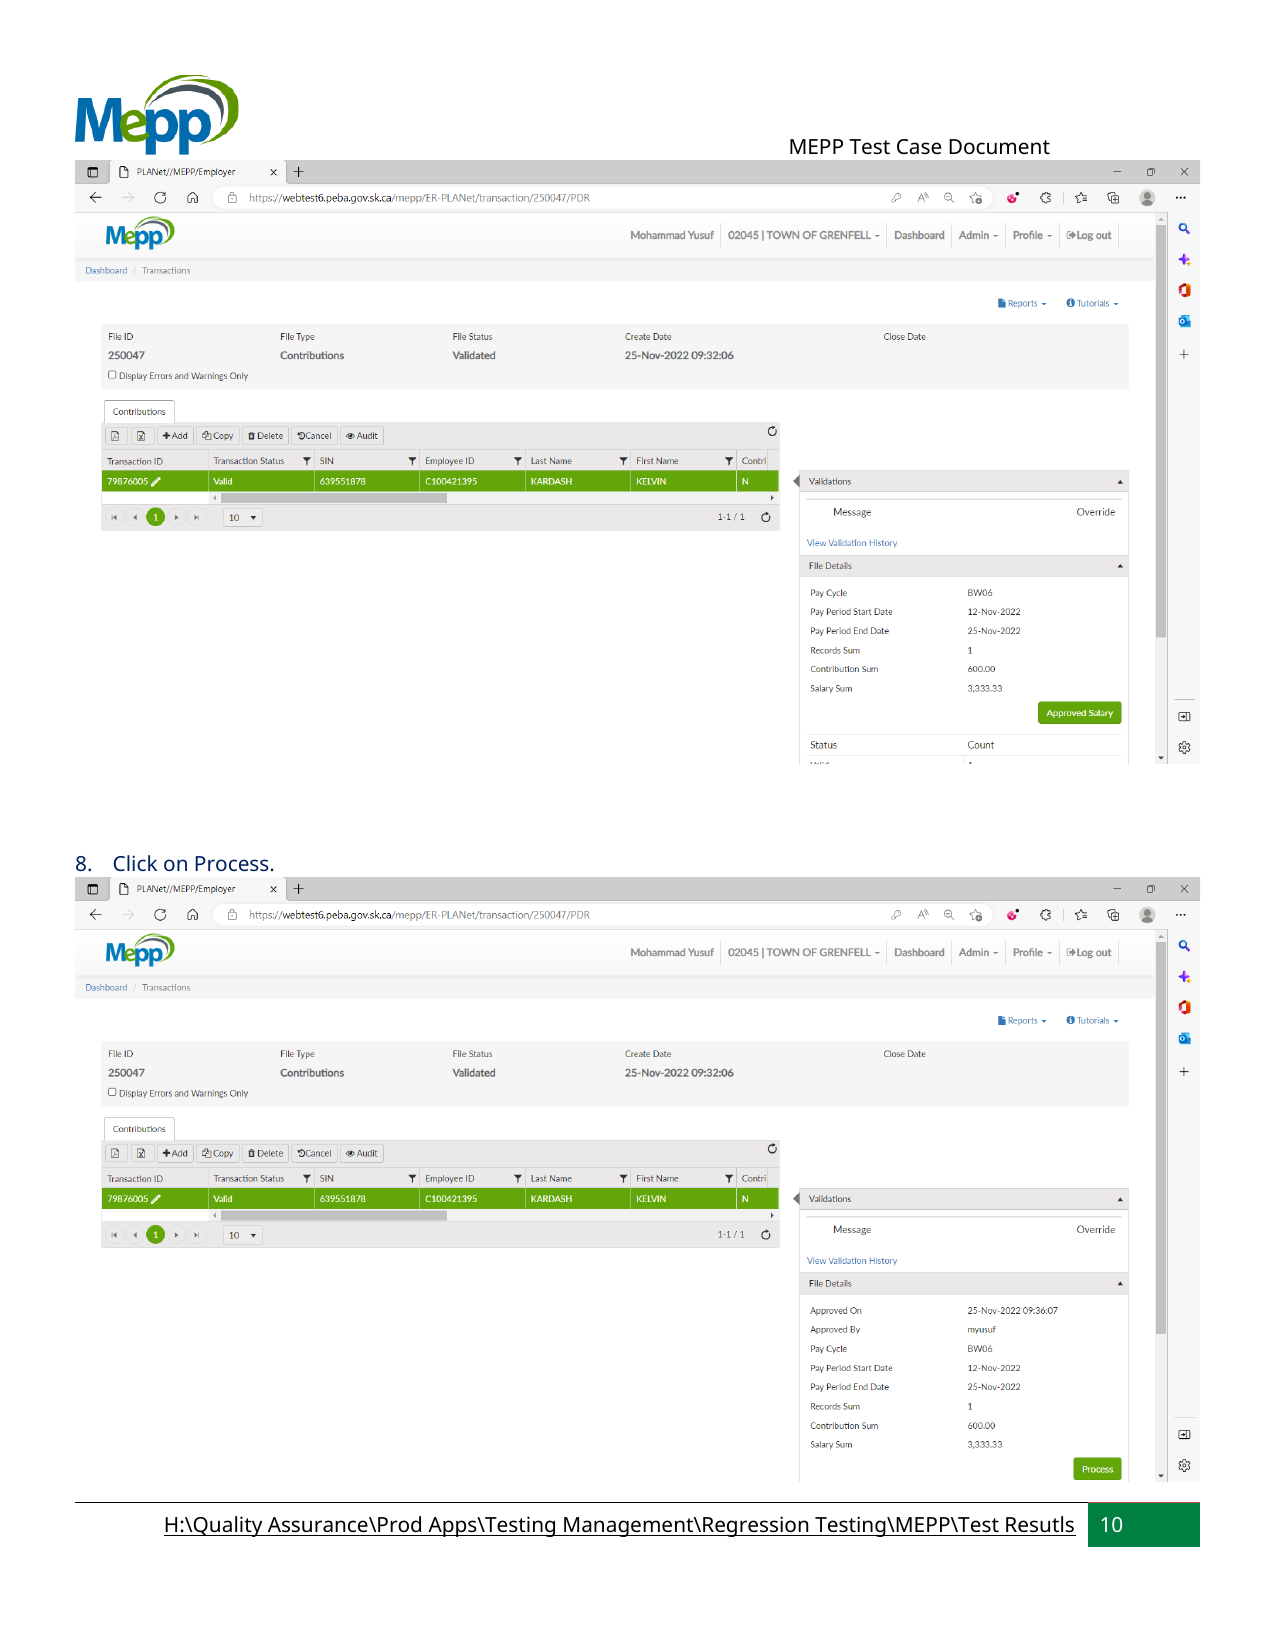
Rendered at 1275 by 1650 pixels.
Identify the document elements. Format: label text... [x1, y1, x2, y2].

picture [75, 75, 239, 155]
picture [75, 877, 1200, 1482]
picture [75, 160, 1200, 764]
list Click on Process. [75, 849, 1200, 877]
